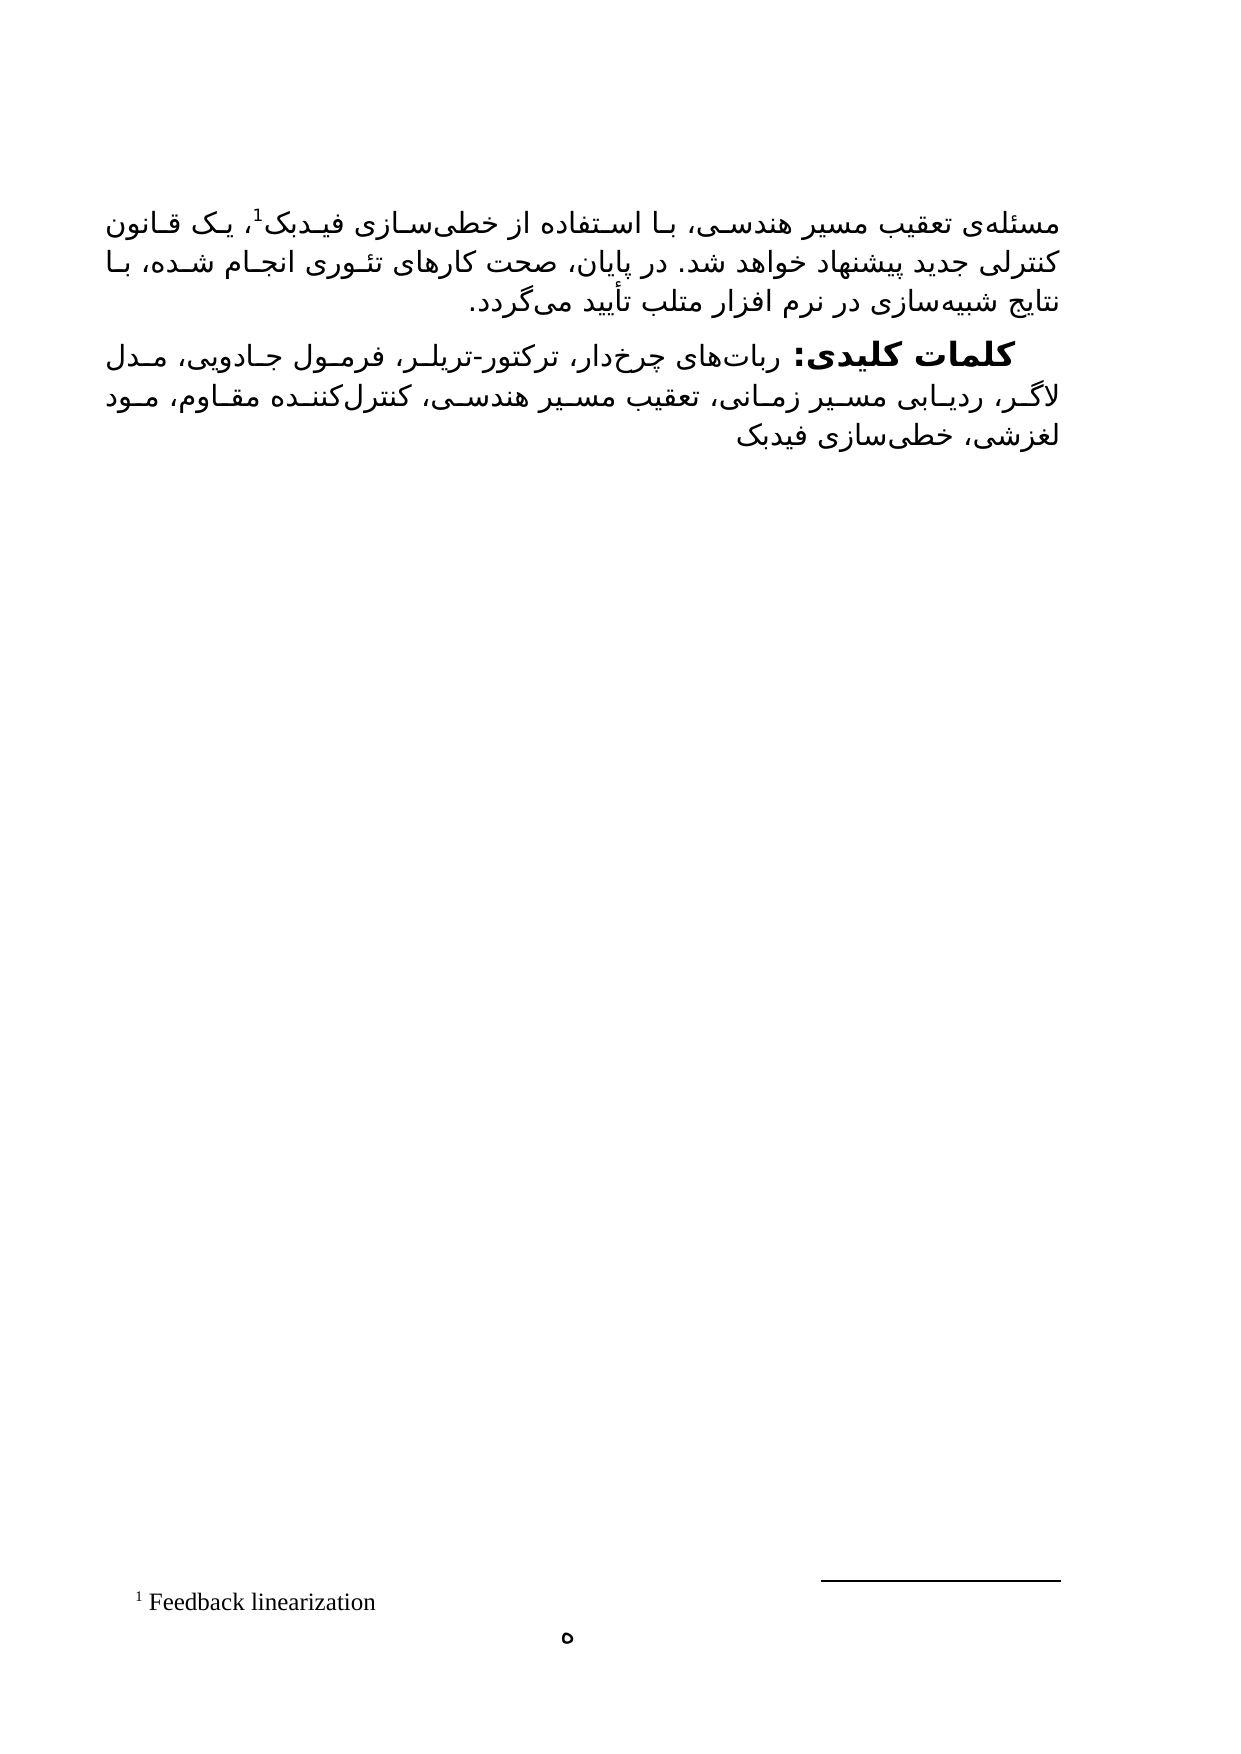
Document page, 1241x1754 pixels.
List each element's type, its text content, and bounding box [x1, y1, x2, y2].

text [105, 206, 1060, 318]
text کلمات کلیدی: ربات‌های چرخ‌دار، ترکتور-تریلر، فرمول جادویی، مدل لاگر، ردیابی مسیر زمانی، تعقیب مسیر هندسی، کنترل‌کننده مقاوم، مود لغزشی، خطی‌سازی فیدبک [105, 336, 1060, 452]
